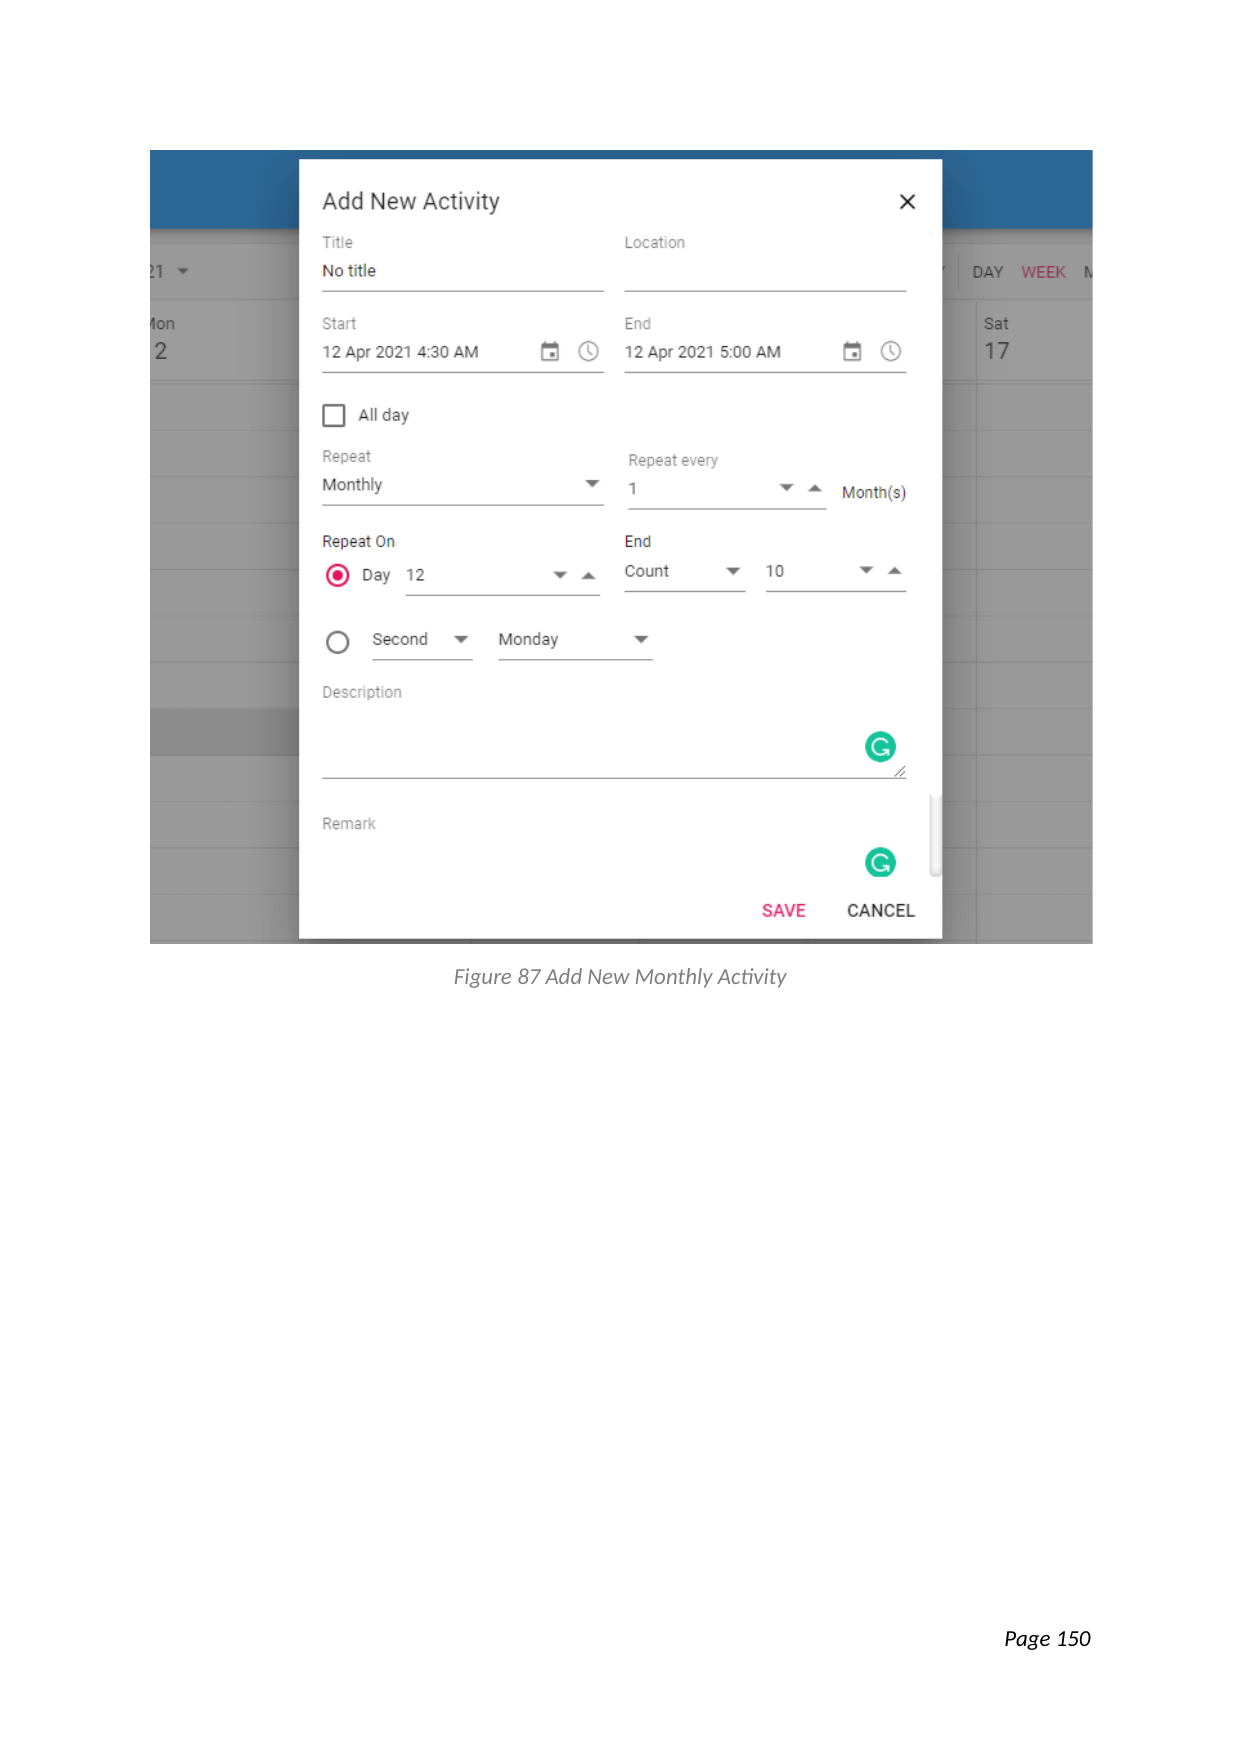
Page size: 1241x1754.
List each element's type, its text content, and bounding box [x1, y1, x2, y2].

picture [150, 150, 1093, 944]
